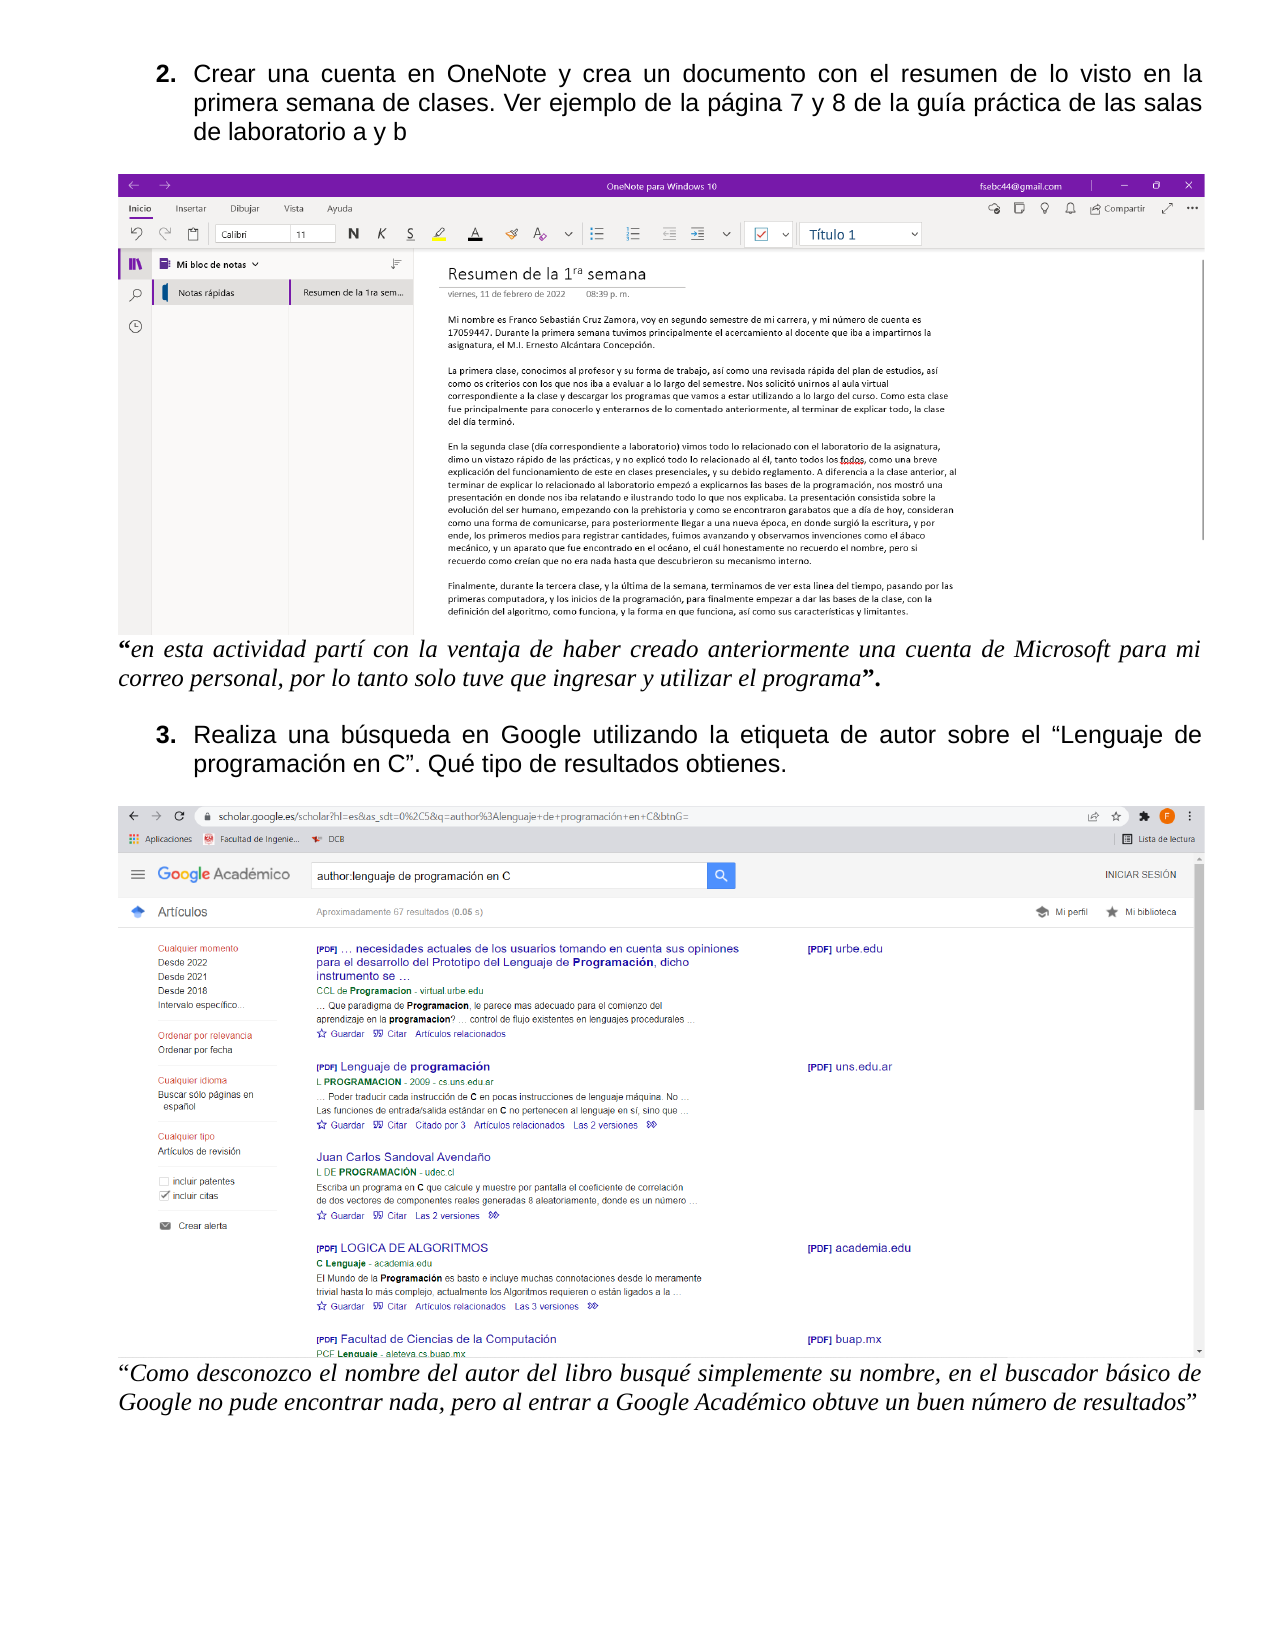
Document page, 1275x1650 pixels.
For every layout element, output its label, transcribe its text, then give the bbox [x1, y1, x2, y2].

list Crear una cuenta en OneNote y crea un documento con el resumen de lo visto en la primera semana de clases. Ver ejemplo de la página 7 y 8 de la guía práctica de las salas de laboratorio a y b [156, 59, 1205, 145]
picture [118, 174, 1205, 635]
text “Como desconozco el nombre del autor del libro busqué simplemente su nombre, en el buscador básico de Google no pude encontrar nada, pero al entrar a Google Académico obtuve un buen número de resultados” [118, 1358, 1205, 1415]
text “en esta actividad partí con la ventaja de haber creado anteriormente una cuenta de Microsoft para mi correo personal, por lo tanto solo tuve que ingresar y utilizar el programa”. [118, 635, 1205, 692]
picture [118, 806, 1205, 1358]
list Realiza una búsqueda en Google utilizando la etiqueta de autor sobre el “Lenguaje de programación en C”. Qué tipo de resultados obtienes. [156, 720, 1205, 778]
